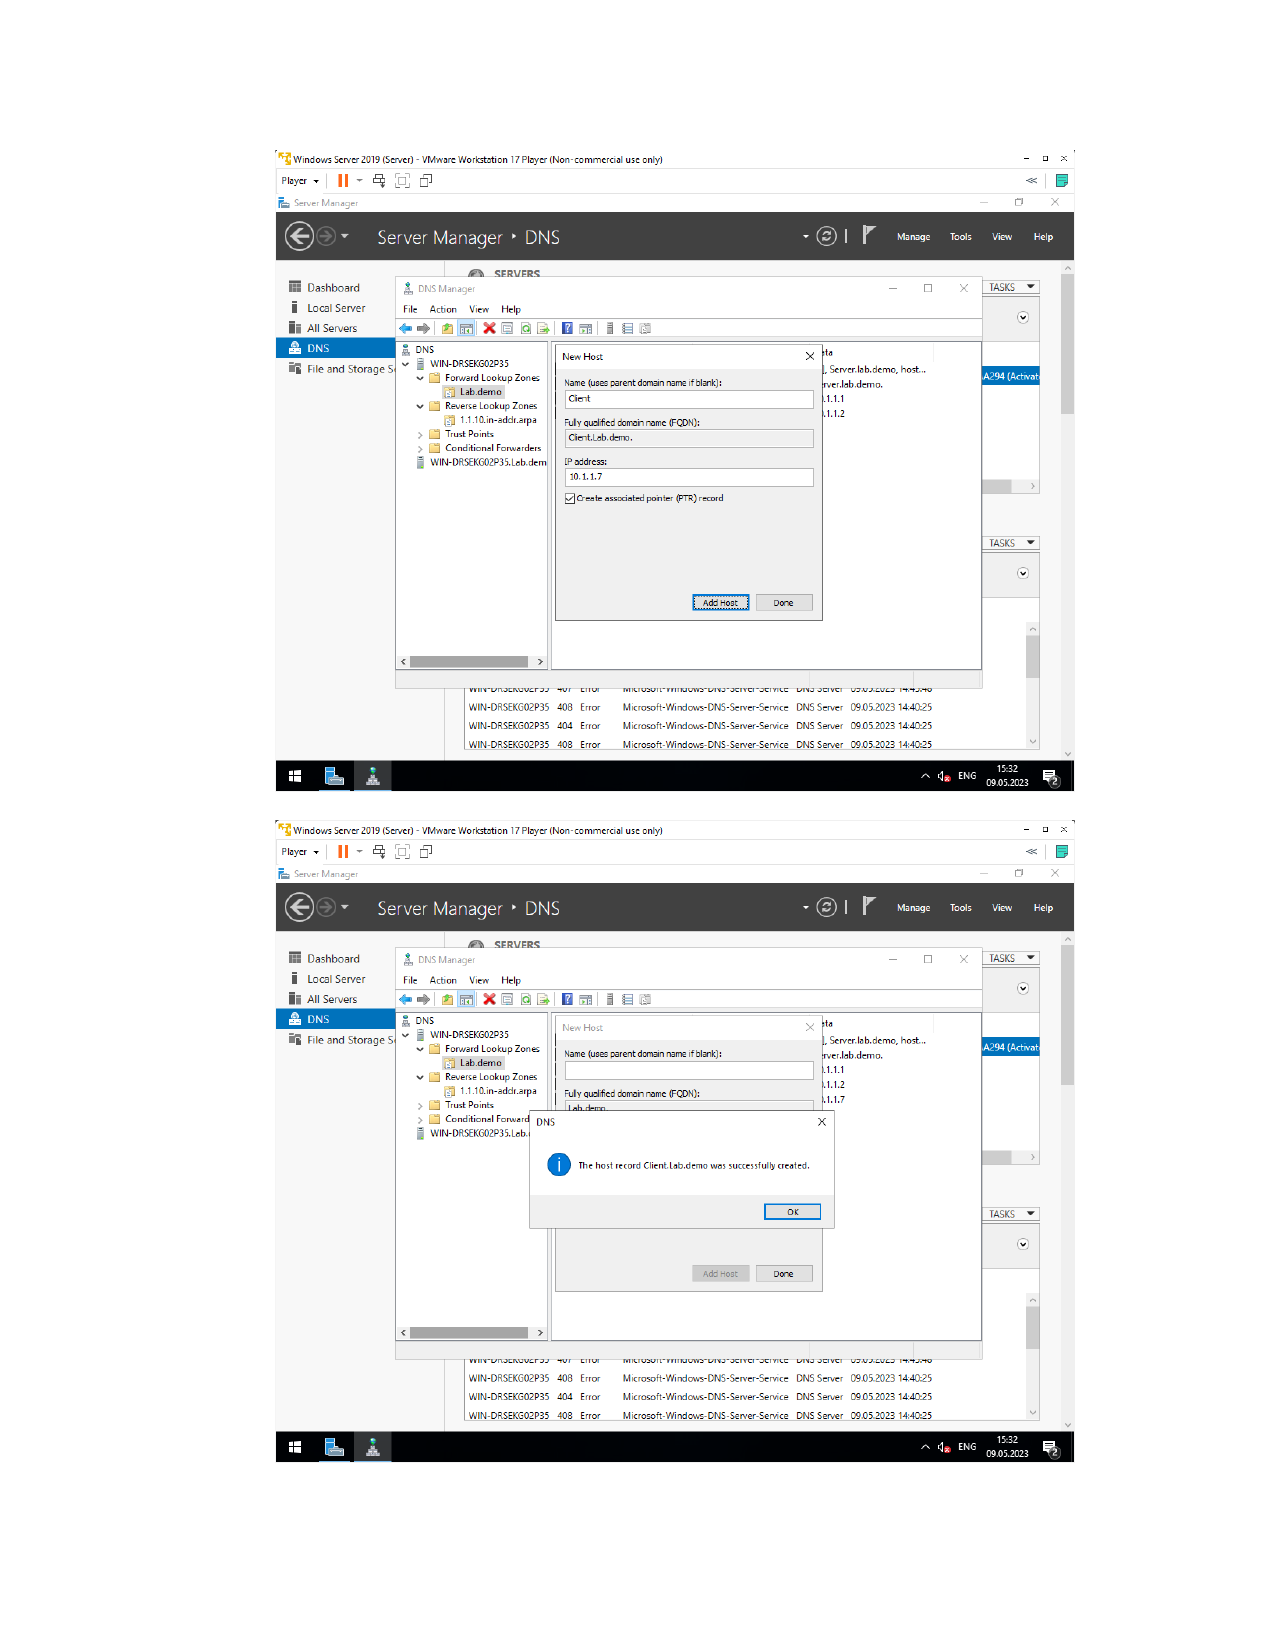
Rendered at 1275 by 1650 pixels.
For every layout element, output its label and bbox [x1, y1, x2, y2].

picture [275, 820, 1075, 1463]
picture [275, 150, 1075, 792]
